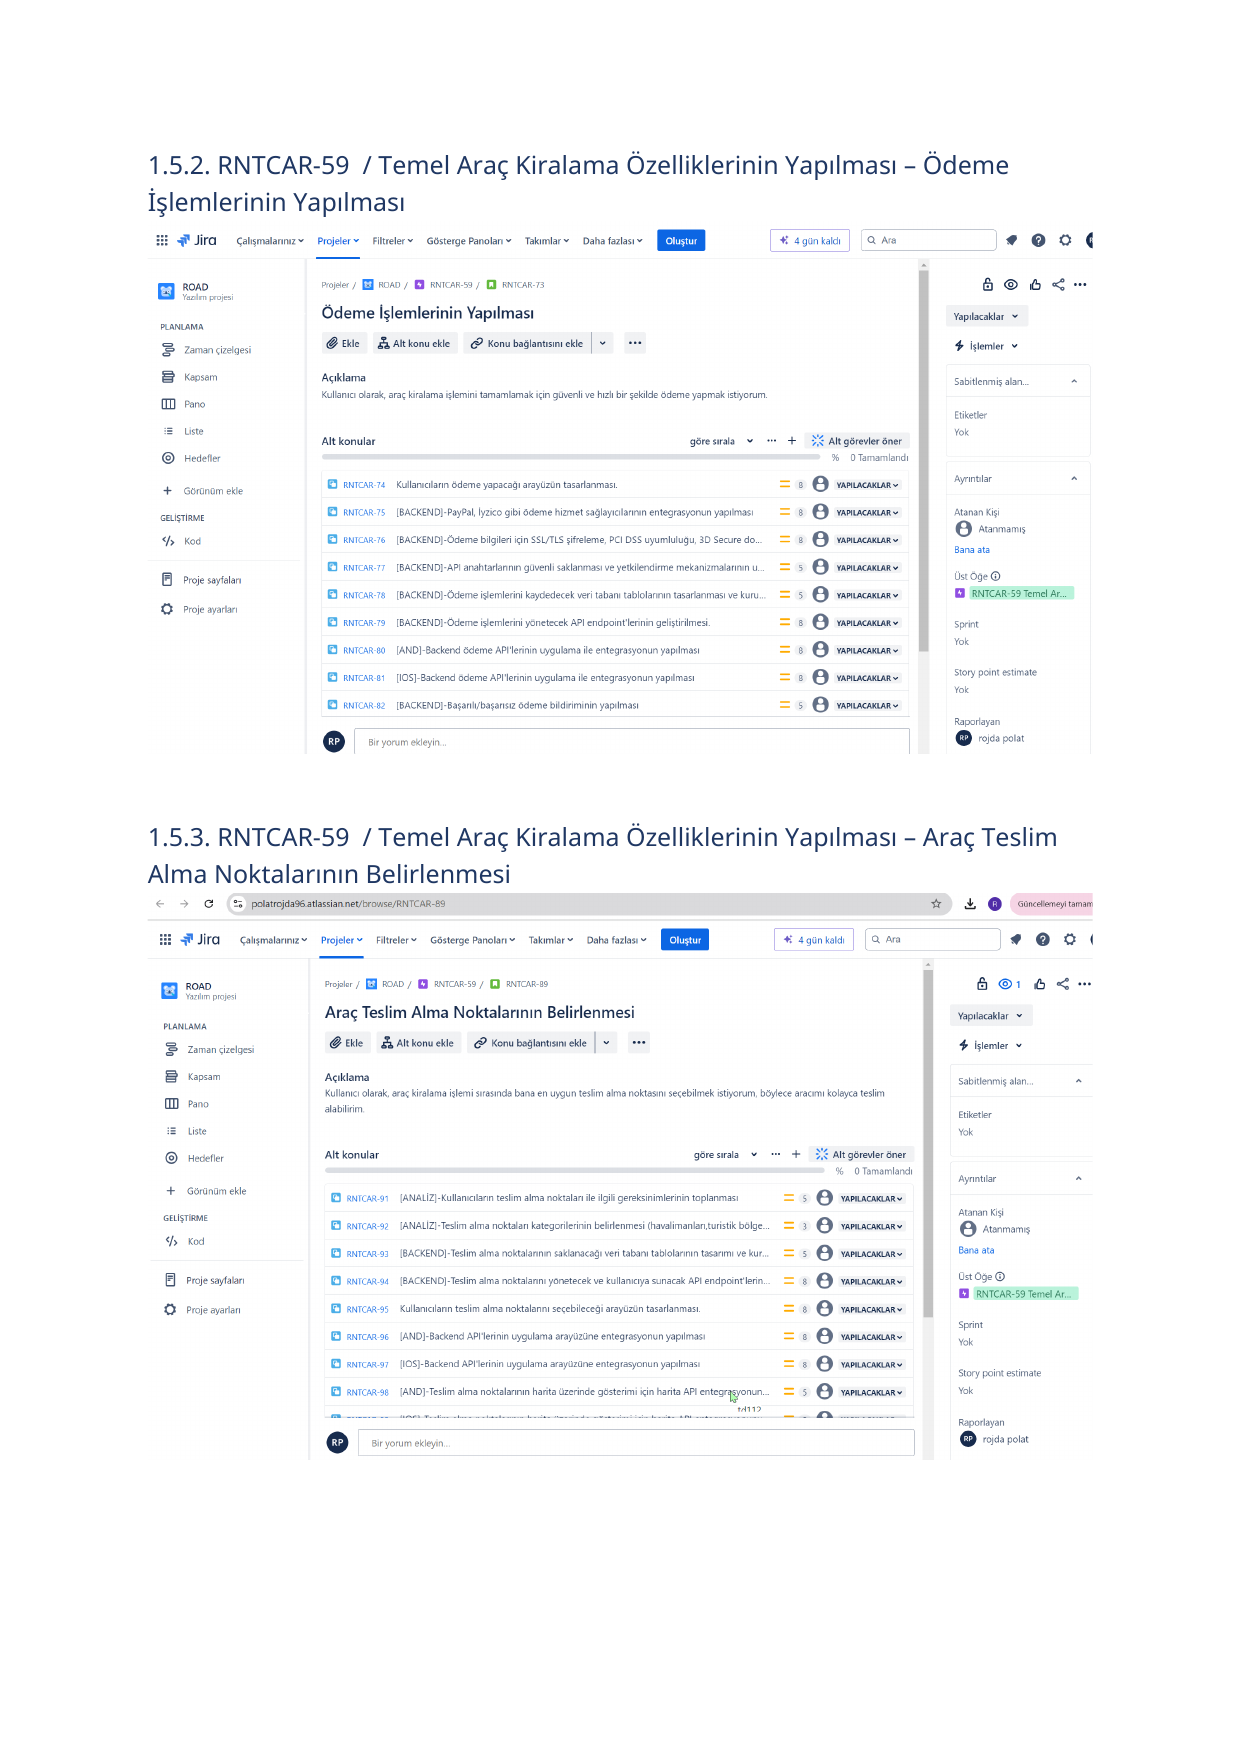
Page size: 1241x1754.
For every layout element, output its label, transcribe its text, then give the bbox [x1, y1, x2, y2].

picture [147, 893, 1093, 1460]
picture [147, 221, 1093, 754]
subtitle 1.5.2. RNTCAR-59 / Temel Araç Kiralama Özelliklerinin Yapılması – Ödeme İşlemlerinin Yapılması [148, 148, 1093, 218]
subtitle 1.5.3. RNTCAR-59 / Temel Araç Kiralama Özelliklerinin Yapılması – Araç Teslim Alma Noktalarının Belirlenmesi [148, 819, 1093, 890]
